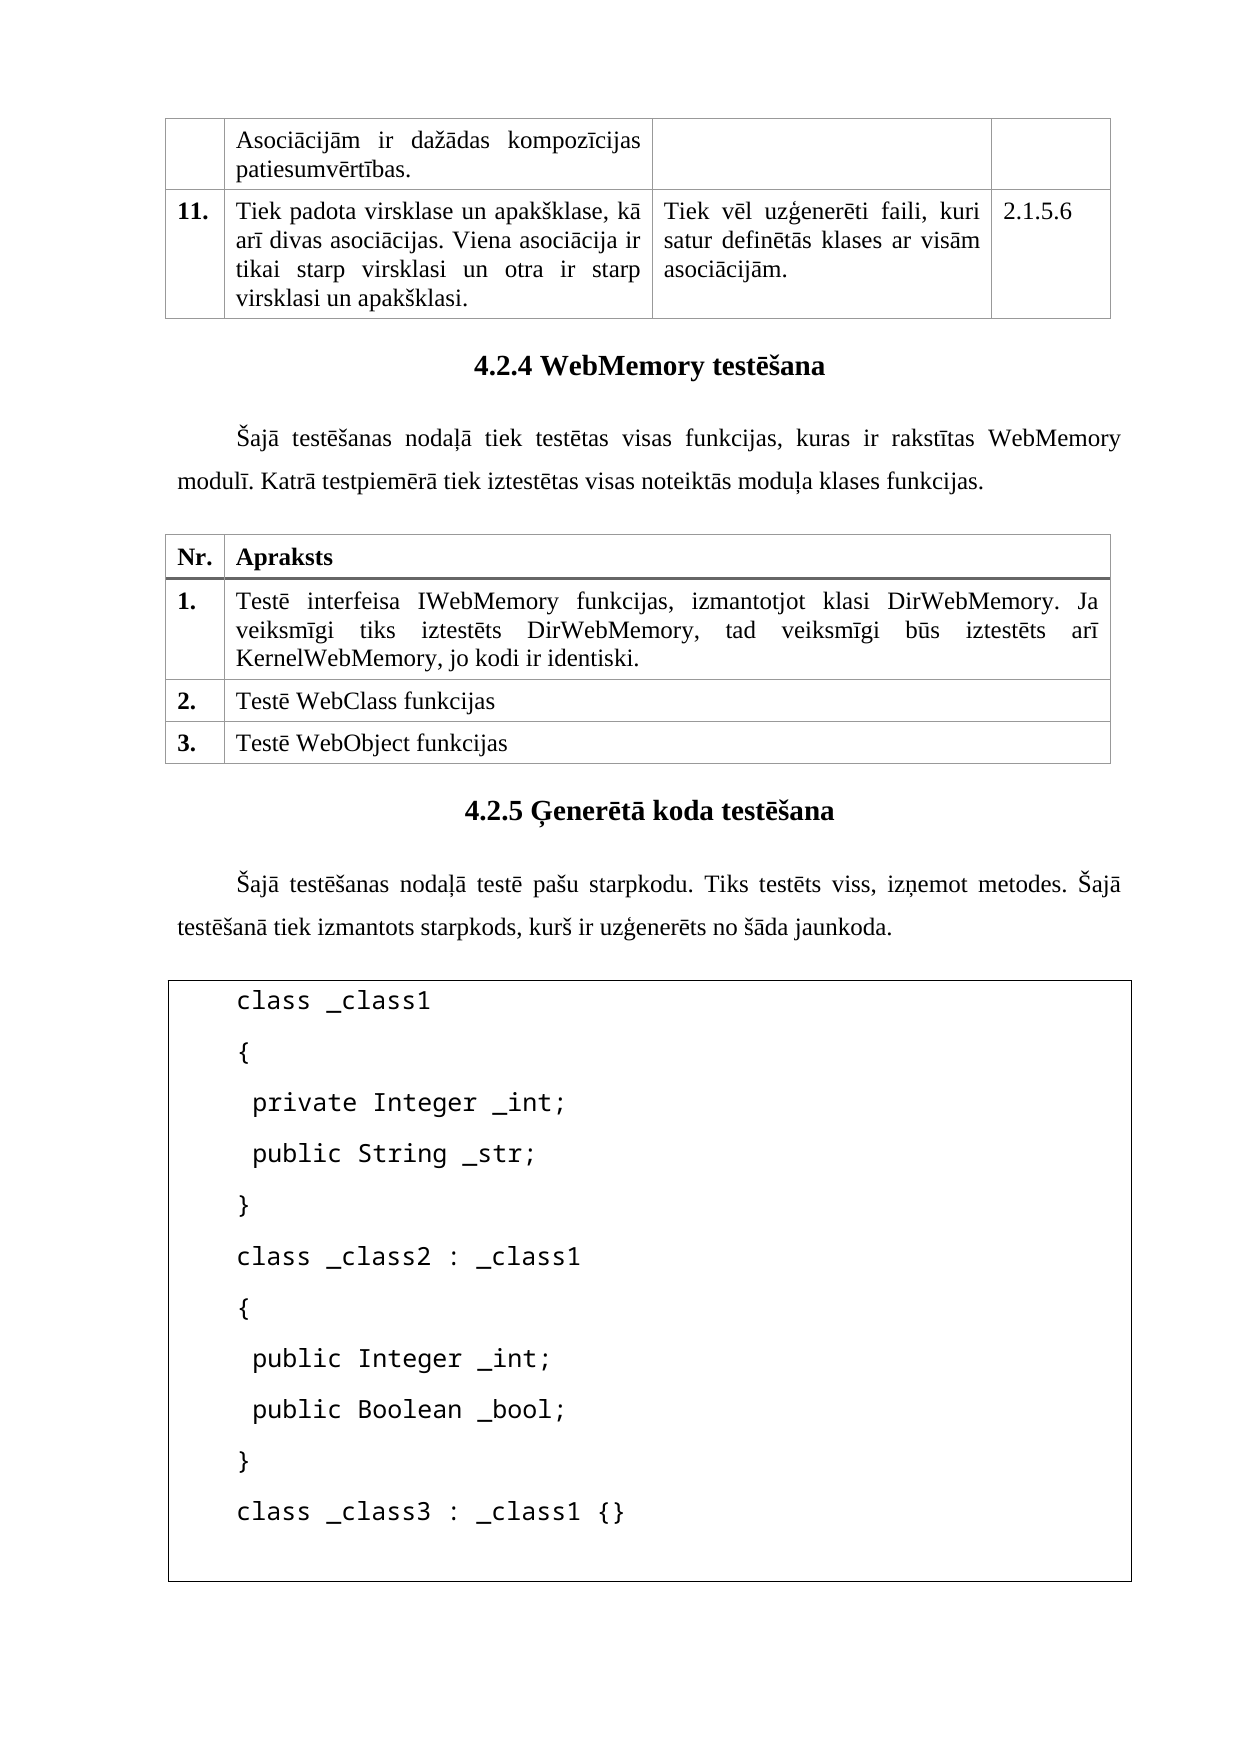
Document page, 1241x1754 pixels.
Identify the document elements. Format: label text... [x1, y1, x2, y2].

text public Boolean _bool; [169, 1388, 1131, 1425]
text public String _str; [169, 1133, 1131, 1170]
subtitle 4.2.4 WebMemory testēšana [177, 348, 1122, 381]
text Šajā testēšanas nodaļā tiek testētas visas funkcijas, kuras ir rakstītas WebMemory modulī. Katrā testpiemērā tiek iztestētas visas noteiktās moduļa klases funkcijas. [177, 423, 1122, 495]
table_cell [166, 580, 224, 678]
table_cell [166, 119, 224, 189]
text } [169, 1439, 1131, 1476]
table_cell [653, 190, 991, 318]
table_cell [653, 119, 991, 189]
text { [169, 1286, 1131, 1323]
text class _class3 : _class1 {} [169, 1490, 1131, 1527]
subtitle 4.2.5 Ģenerētā koda testēšana [177, 793, 1122, 827]
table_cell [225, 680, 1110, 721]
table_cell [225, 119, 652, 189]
text Šajā testēšanas nodaļā testē pašu starpkodu. Tiks testēts viss, izņemot metodes. Šajā testēšanā tiek izmantots starpkods, kurš ir uzģenerēts no šāda jaunkoda. [177, 869, 1122, 941]
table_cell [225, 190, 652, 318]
text { [169, 1031, 1131, 1068]
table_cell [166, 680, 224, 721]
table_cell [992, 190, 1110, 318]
text } [169, 1184, 1131, 1221]
text class _class1 [169, 981, 1131, 1017]
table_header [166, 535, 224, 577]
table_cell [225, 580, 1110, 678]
text public Integer _int; [169, 1337, 1131, 1374]
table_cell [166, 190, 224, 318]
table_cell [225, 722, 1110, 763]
text private Integer _int; [169, 1082, 1131, 1119]
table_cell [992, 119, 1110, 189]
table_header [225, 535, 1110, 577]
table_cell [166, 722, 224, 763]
text class _class2 : _class1 [169, 1235, 1131, 1272]
